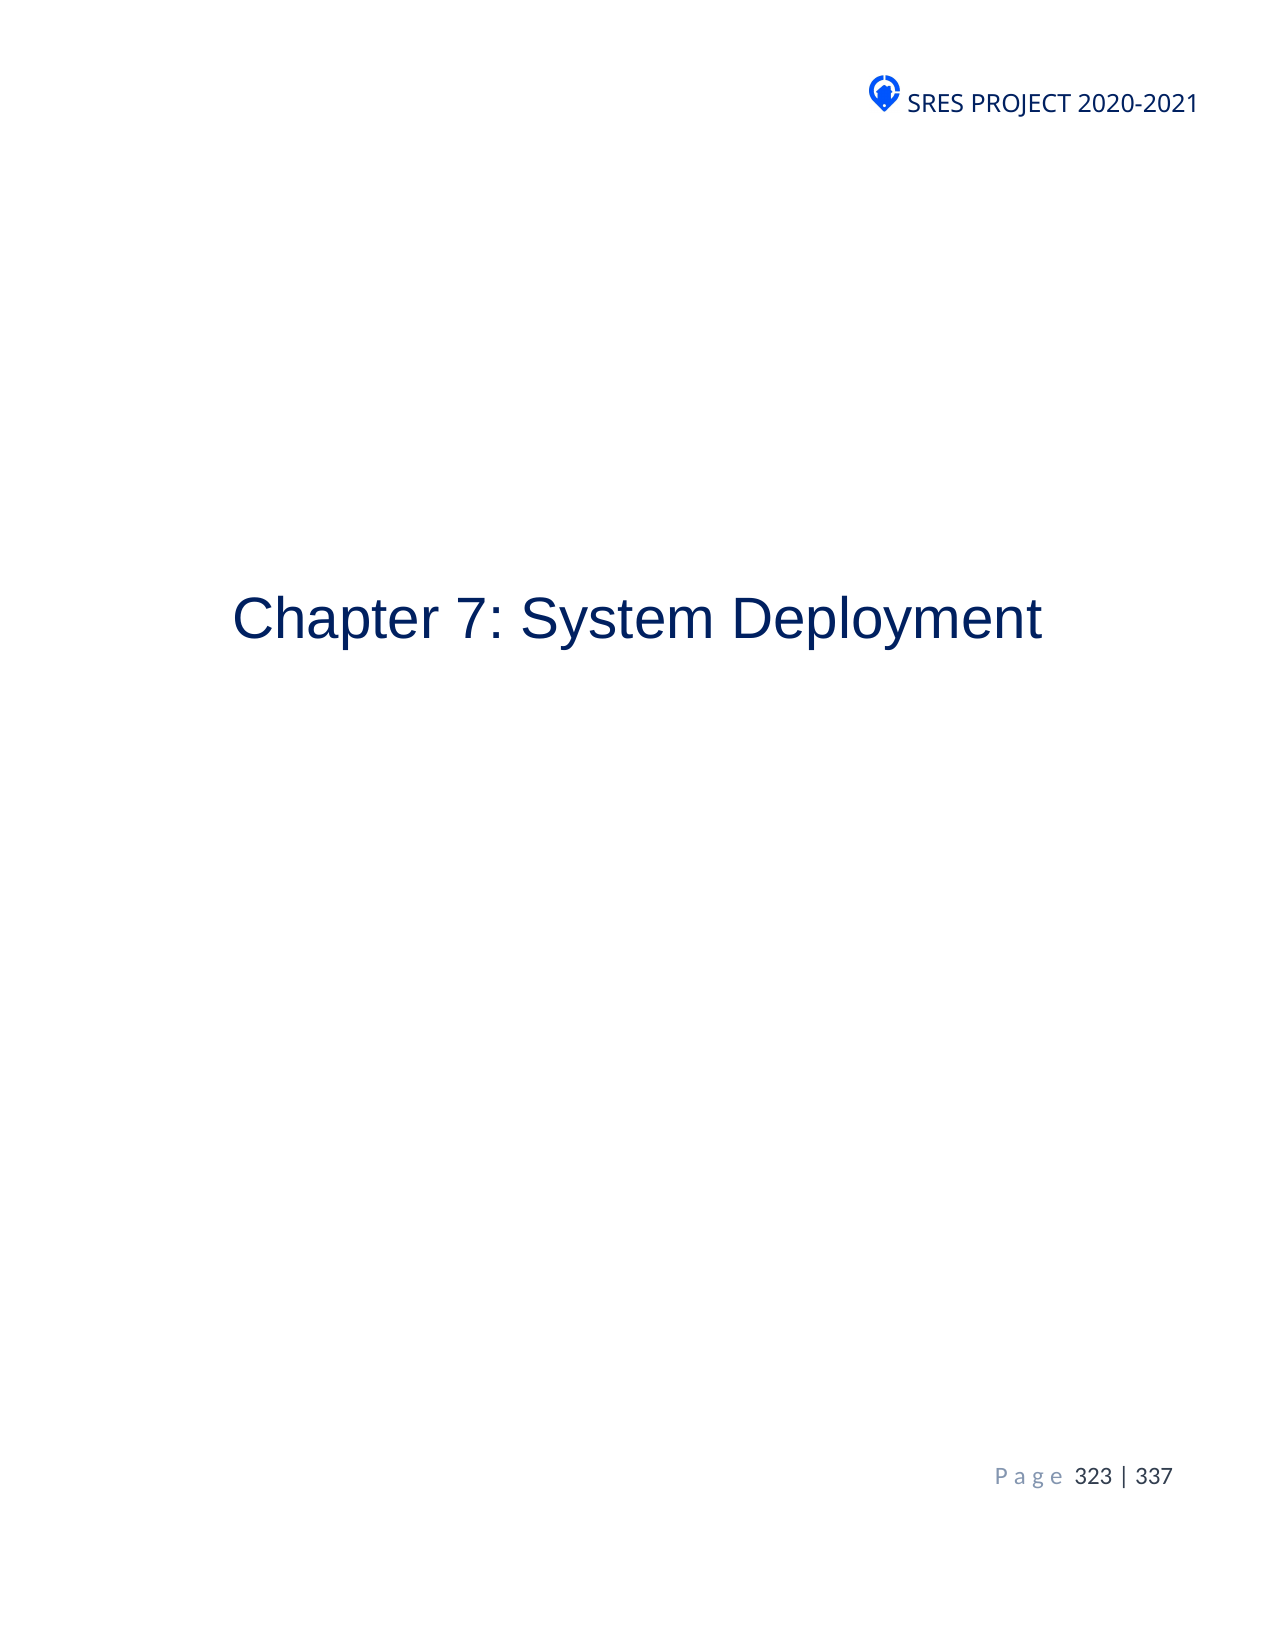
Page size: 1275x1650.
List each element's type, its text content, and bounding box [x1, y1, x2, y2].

text Chapter 7: System Deployment [75, 584, 1200, 651]
picture [868, 75, 901, 113]
